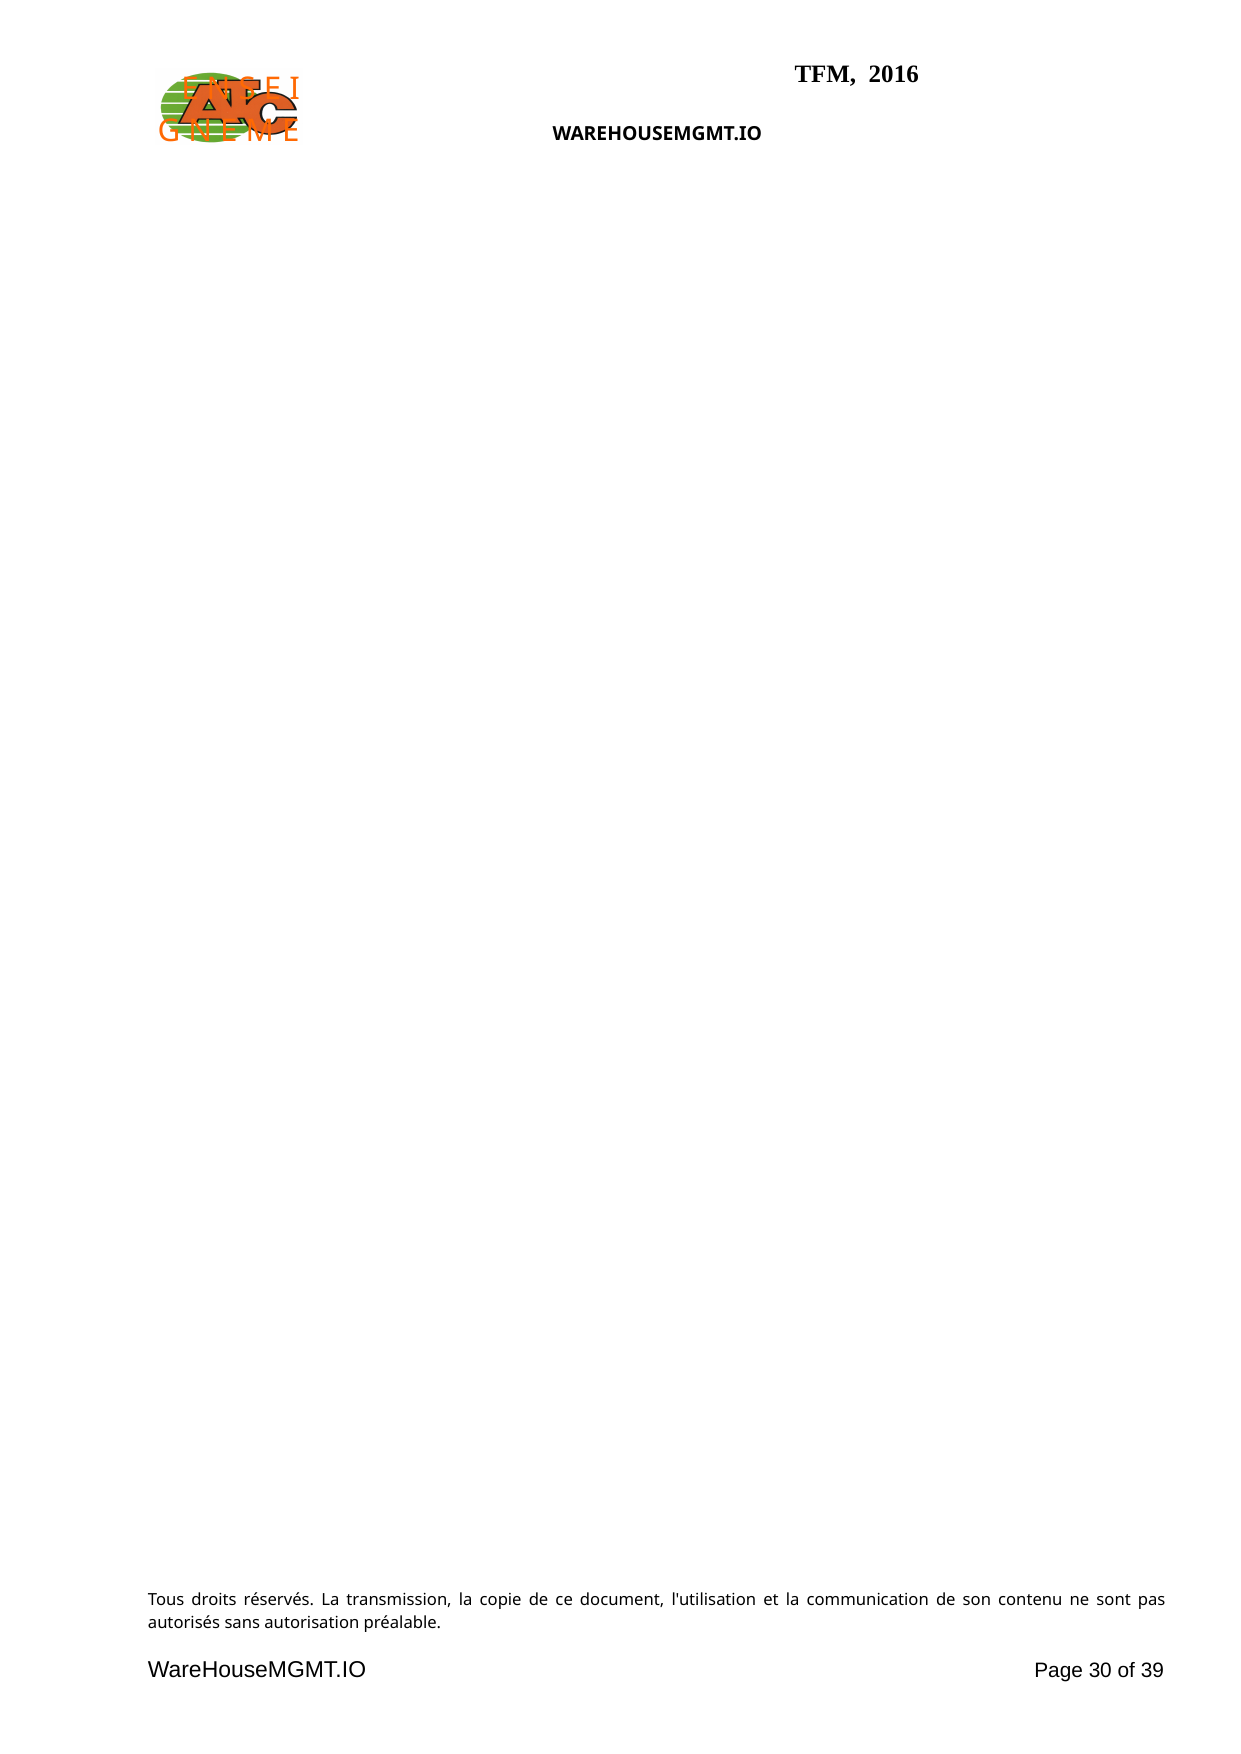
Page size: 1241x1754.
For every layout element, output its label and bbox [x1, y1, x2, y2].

picture [155, 68, 303, 145]
